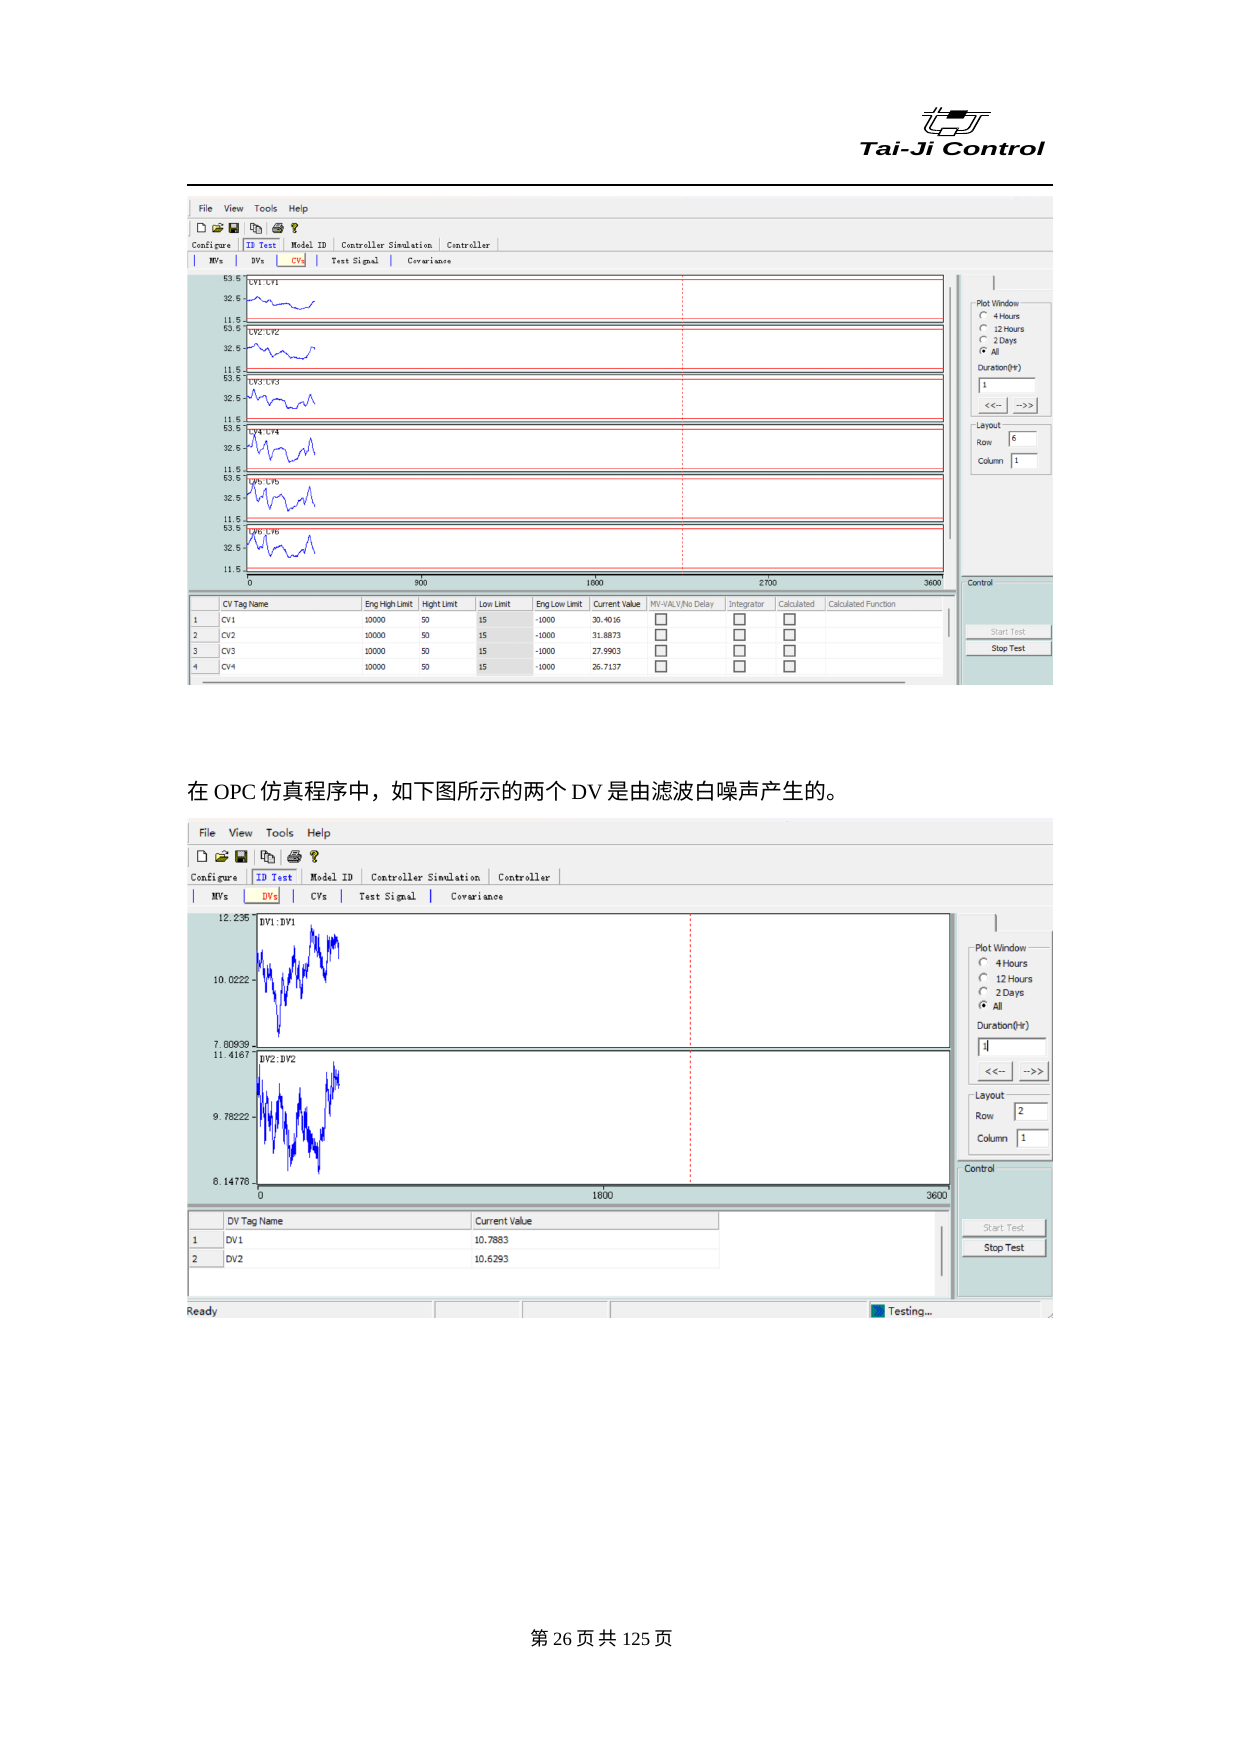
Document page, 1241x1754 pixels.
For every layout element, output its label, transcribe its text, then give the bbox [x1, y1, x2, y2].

picture [187, 818, 1053, 1318]
picture [187, 196, 1053, 685]
text 在OPC仿真程序中，如下图所示的两个DV是由滤波白噪声产生的。 [187, 774, 1053, 806]
